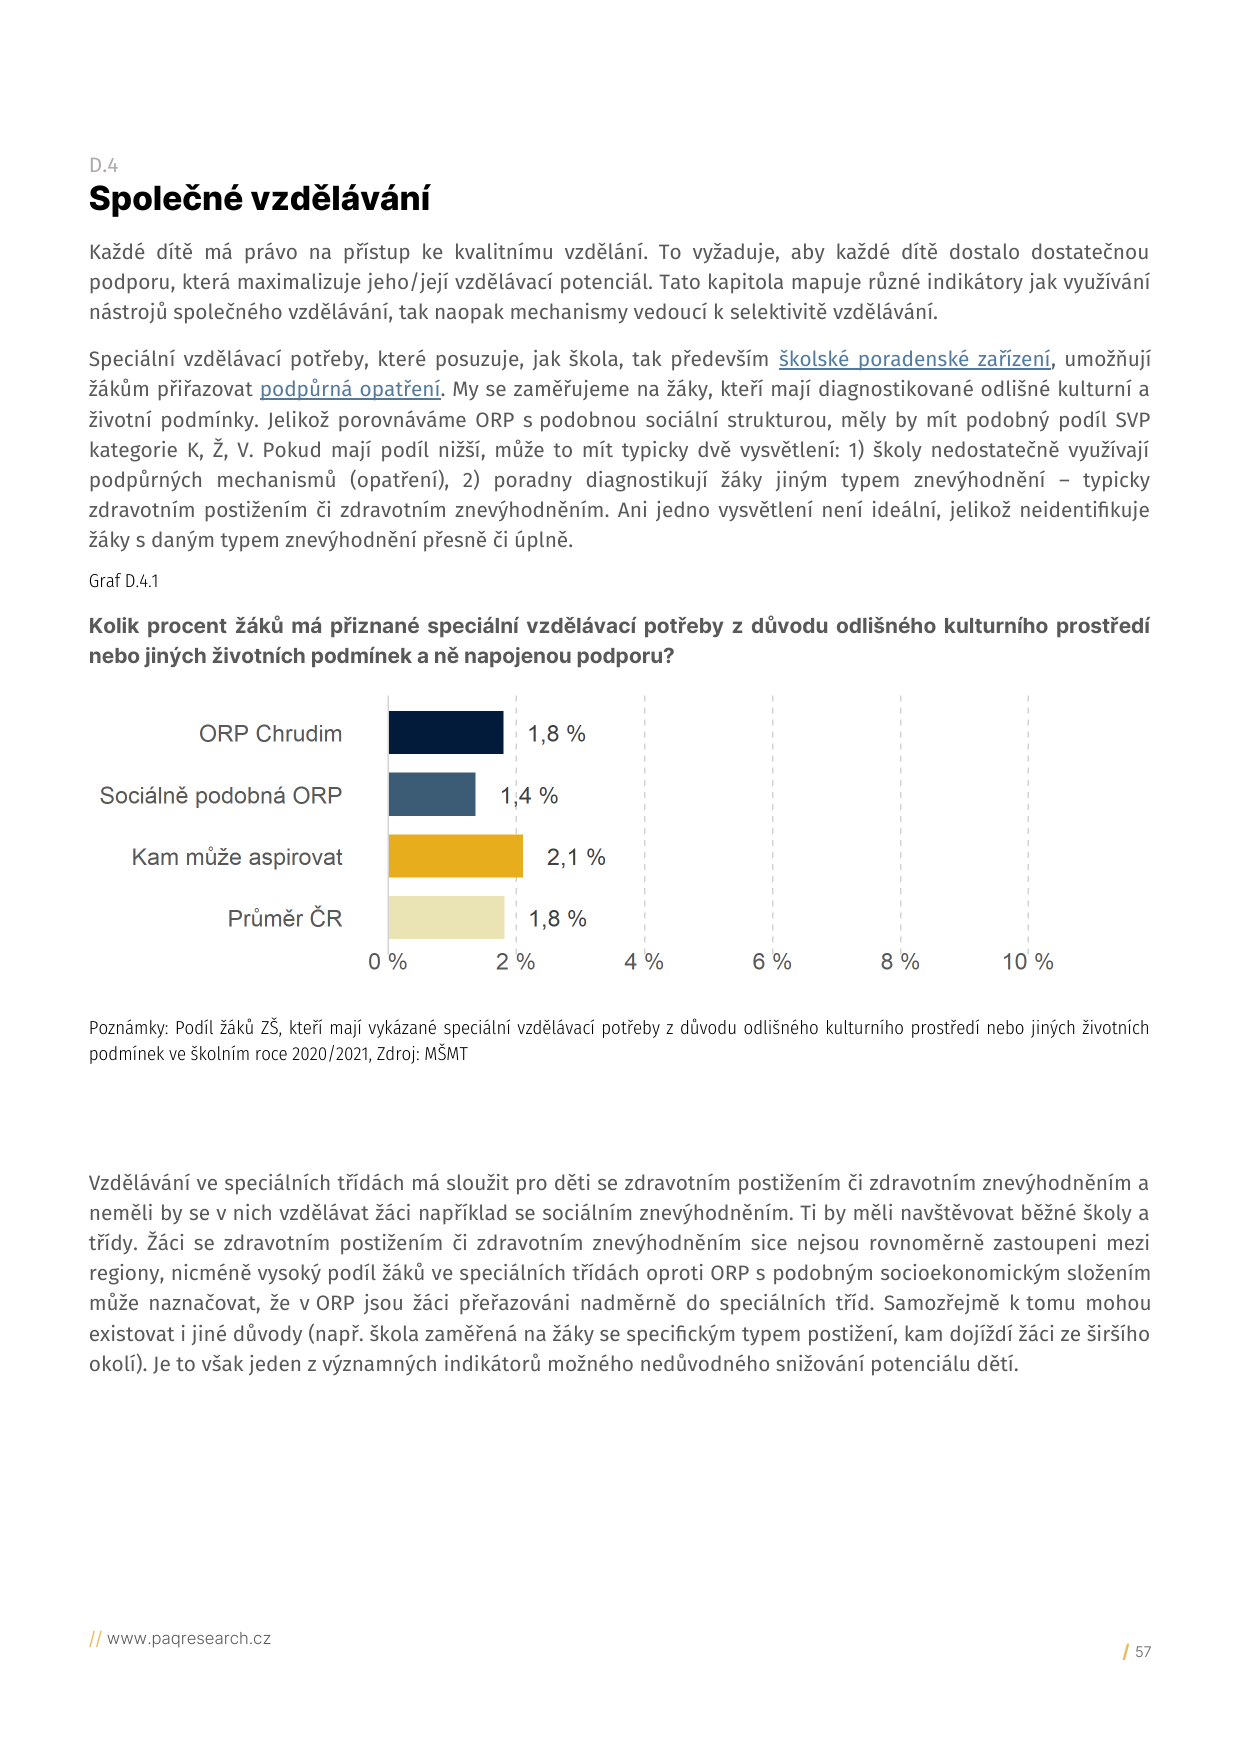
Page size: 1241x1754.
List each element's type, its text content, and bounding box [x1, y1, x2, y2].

text Vzdělávání ve speciálních třídách má sloužit pro děti se zdravotním postižením či zdravotním znevýhodněním a neměli by se v nich vzdělávat žáci například se sociálním znevýhodněním. Ti by měli navštěvovat běžné školy a třídy. Žáci se zdravotním postižením či zdravotním znevýhodněním sice nejsou rovnoměrně zastoupeni mezi regiony, nicméně vysoký podíl žáků ve speciálních třídách oproti ORP s podobným socioekonomickým složením může naznačovat, že v ORP jsou žáci přeřazováni nadměrně do speciálních tříd. Samozřejmě k tomu mohou existovat i jiné důvody (např. škola zaměřená na žáky se specifickým typem postižení, kam dojíždí žáci ze širšího okolí). Je to však jeden z významných indikátorů možného nedůvodného snižování potenciálu dětí. [89, 1165, 1152, 1377]
picture [88, 668, 1139, 1001]
text Poznámky: Podíl žáků ZŠ, kteří mají vykázané speciální vzdělávací potřeby z důvodu odlišného kulturního prostředí nebo jiných životních podmínek ve školním roce 2020/2021, Zdroj: MŠMT [89, 1017, 1152, 1065]
text D.4 [89, 148, 1152, 178]
subtitle Společné vzdělávání [89, 178, 1152, 218]
text Každé dítě má právo na přístup ke kvalitnímu vzdělání. To vyžaduje, aby každé dítě dostalo dostatečnou podporu, která maximalizuje jeho/její vzdělávací potenciál. Tato kapitola mapuje různé indikátory jak využívání nástrojů společného vzdělávání, tak naopak mechanismy vedoucí k selektivitě vzdělávání. [89, 235, 1152, 325]
text Speciální vzdělávací potřeby, které posuzuje, jak škola, tak především školské poradenské zařízení, umožňují žákům přiřazovat podpůrná opatření. My se zaměřujeme na žáky, kteří mají diagnostikované odlišné kulturní a životní podmínky. Jelikož porovnáváme ORP s podobnou sociální strukturou, měly by mít podobný podíl SVP kategorie K, Ž, V. Pokud mají podíl nižší, může to mít typicky dvě vysvětlení: 1) školy nedostatečně využívají podpůrných mechanismů (opatření), 2) poradny diagnostikují žáky jiným typem znevýhodnění – typicky zdravotním postižením či zdravotním znevýhodněním. Ani jedno vysvětlení není ideální, jelikož neidentifikuje žáky s daným typem znevýhodnění přesně či úplně. [89, 342, 1152, 553]
text Kolik procent žáků má přiznané speciální vzdělávací potřeby z důvodu odlišného kulturního prostředí nebo jiných životních podmínek a ně napojenou podporu? [89, 608, 1152, 669]
text Graf D.4.1 [89, 570, 1152, 593]
